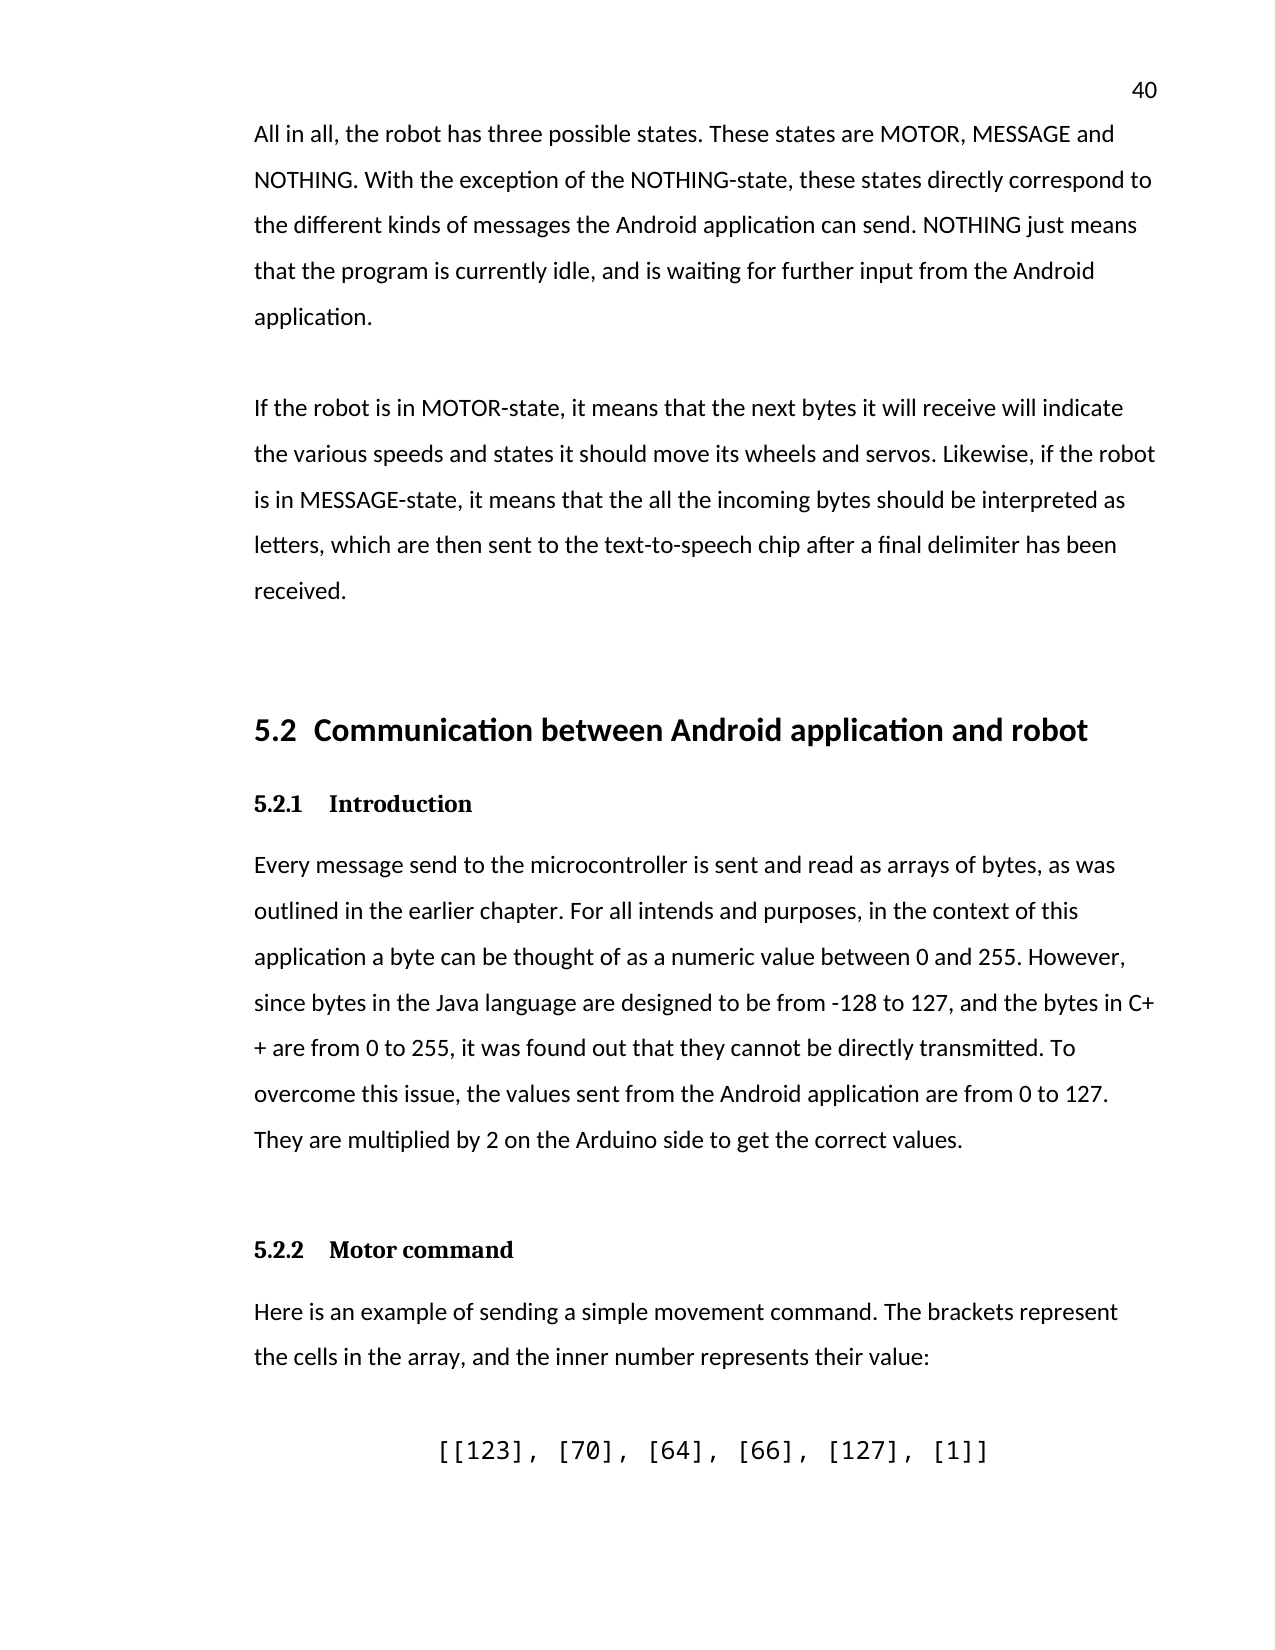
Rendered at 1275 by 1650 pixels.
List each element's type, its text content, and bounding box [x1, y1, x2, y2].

text All in all, the robot has three possible states. These states are MOTOR, MESSAGE and NOTHING. With the exception of the NOTHING-state, these states directly correspond to the different kinds of messages the Android application can send. NOTHING just means that the program is currently idle, and is waiting for further input from the Android application. [254, 118, 1157, 332]
text Here is an example of sending a simple movement command. The brackets represent the cells in the array, and the inner number represents their value: [254, 1296, 1157, 1372]
subtitle Introduction [254, 790, 1157, 819]
subtitle Communication between Android application and robot [254, 708, 1157, 749]
text [[123], [70], [64], [66], [127], [1]] [254, 1433, 1157, 1467]
text Every message send to the microcontroller is sent and read as arrays of bytes, as was outlined in the earlier chapter. For all intends and purposes, in the context of this application a byte can be thought of as a numeric value between 0 and 255. However, since bytes in the Java language are designed to be from -128 to 127, and the bytes in C++ are from 0 to 255, it was found out that they cannot be directly transmitted. To overcome this issue, the values sent from the Android application are from 0 to 127. They are multiplied by 2 on the Arduino side to get the correct values. [254, 850, 1157, 1154]
subtitle Motor command [254, 1236, 1157, 1265]
text If the robot is in MOTOR-state, it means that the next bytes it will receive will indicate the various speeds and states it should move its wheels and servos. Likewise, if the robot is in MESSAGE-state, it means that the all the incoming bytes should be interpreted as letters, which are then sent to the text-to-speech chip after a final delimiter has been received. [254, 392, 1157, 606]
